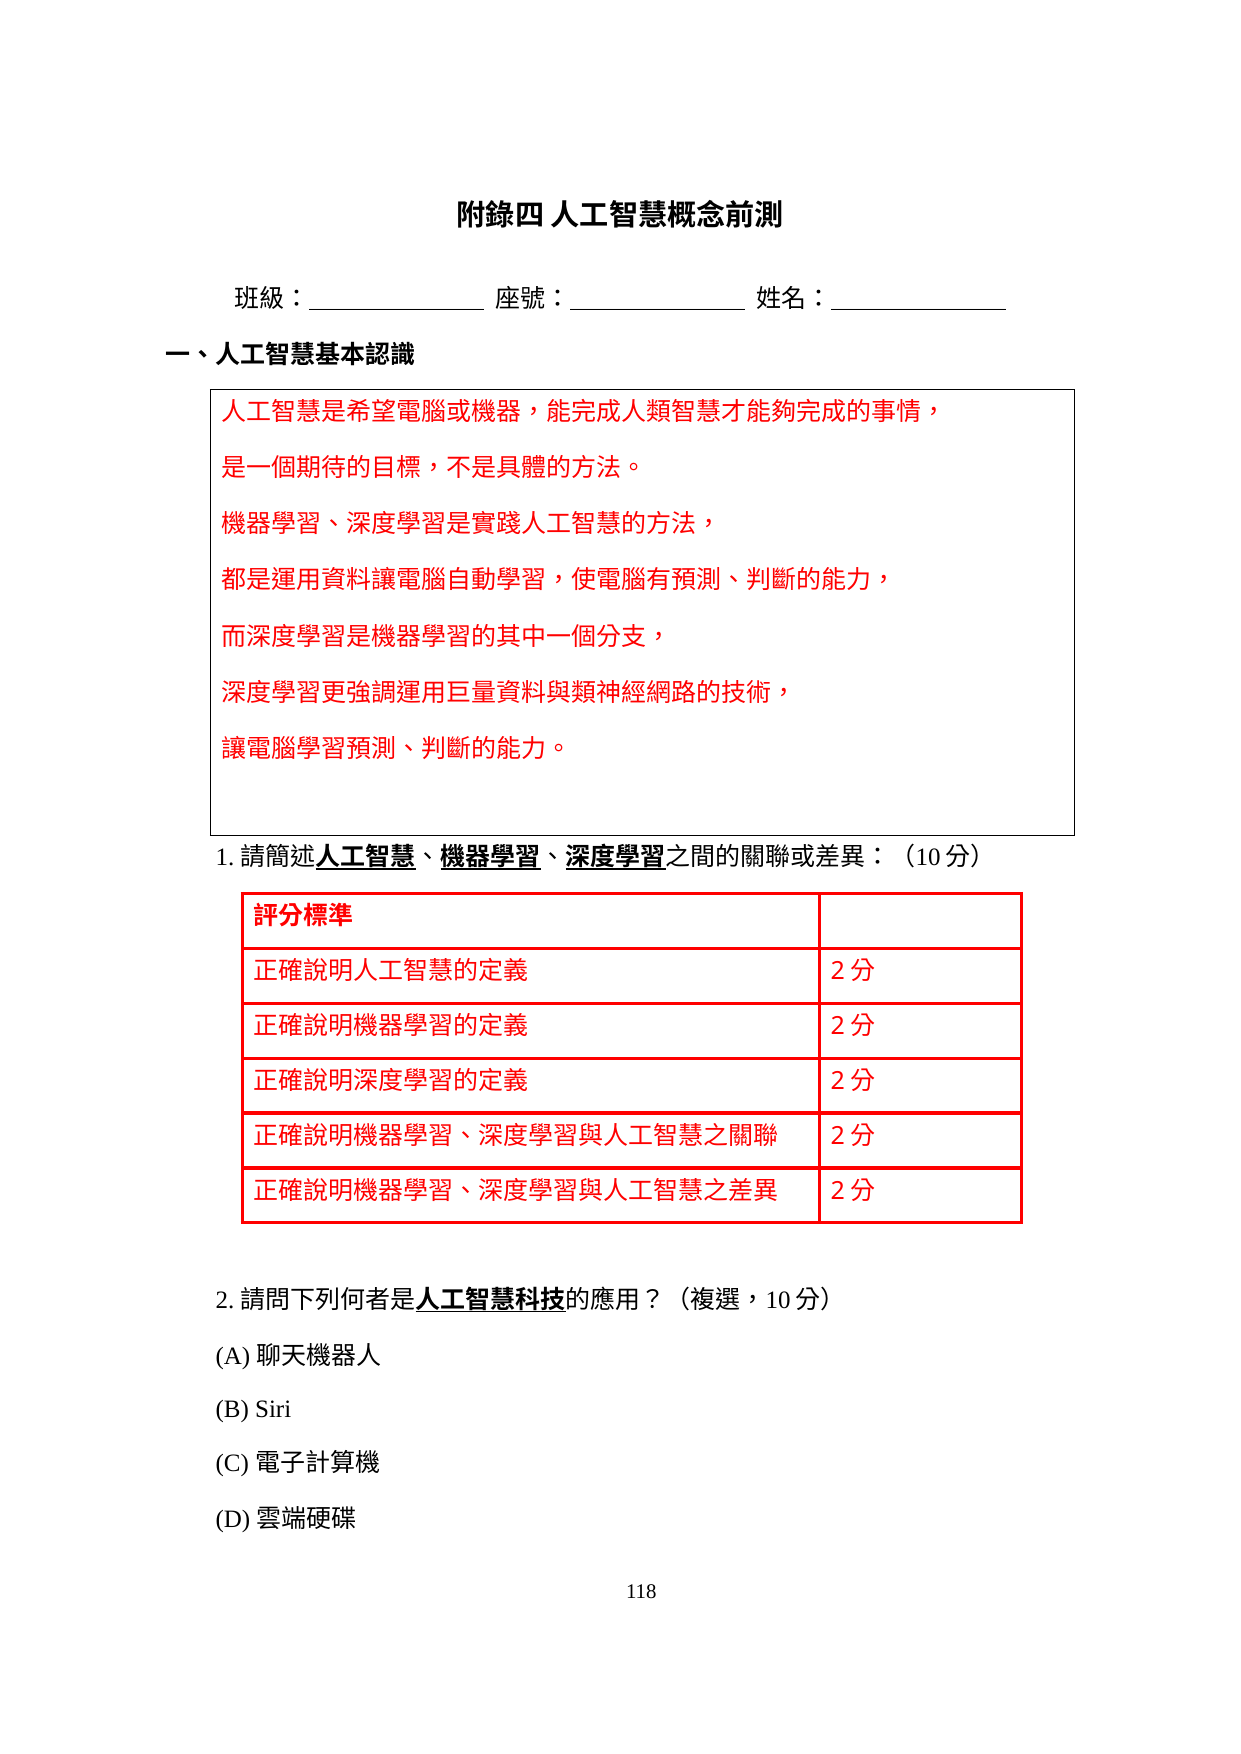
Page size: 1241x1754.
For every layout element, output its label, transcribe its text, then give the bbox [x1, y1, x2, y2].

text (D) 雲端硬碟 [165, 1498, 1075, 1535]
table_cell 正確說明深度學習的定義 [244, 1060, 818, 1111]
title 附錄四 人工智慧概念前測 [165, 176, 1075, 251]
text 班級：＿＿＿＿＿＿＿ 座號：＿＿＿＿＿＿＿ 姓名：＿＿＿＿＿＿＿ [165, 278, 1075, 316]
text (C) 電子計算機 [165, 1442, 1075, 1479]
table_cell 2分 [821, 1115, 1020, 1166]
text 一、人工智慧基本認識 [165, 334, 1075, 371]
table_cell 正確說明機器學習的定義 [244, 1005, 818, 1057]
table_cell 正確說明機器學習、深度學習與人工智慧之關聯 [244, 1115, 818, 1166]
table_cell 2分 [821, 950, 1020, 1002]
table_cell 2分 [821, 1170, 1020, 1221]
text 2. 請問下列何者是人工智慧科技的應用？（複選，10分） [165, 1279, 1075, 1316]
text 1. 請簡述人工智慧、機器學習、深度學習之間的關聯或差異：（10分） [165, 836, 1075, 874]
table_cell 正確說明人工智慧的定義 [244, 950, 818, 1002]
table_cell 正確說明機器學習、深度學習與人工智慧之差異 [244, 1170, 818, 1221]
table_header [821, 895, 1020, 947]
text (A) 聊天機器人 [165, 1334, 1075, 1372]
text (B) Siri [165, 1390, 1075, 1428]
table_cell 2分 [821, 1060, 1020, 1111]
table_cell 2分 [821, 1005, 1020, 1057]
table_header 人工智慧是希望電腦或機器，能完成人類智慧才能夠完成的事情， 是一個期待的目標，不是具體的方法。 機器學習、深度學習是實踐人工智慧的方法， 都是運用資料讓電腦自動學習，使電腦有預測、判斷的能力， 而深度學習是機器學習的其中一個分支， 深度學習更強調運用巨量資料與類神經網路的技術， 讓電腦學習預測、判斷的能力。 [211, 390, 1074, 835]
table_header 評分標準 [244, 895, 818, 947]
